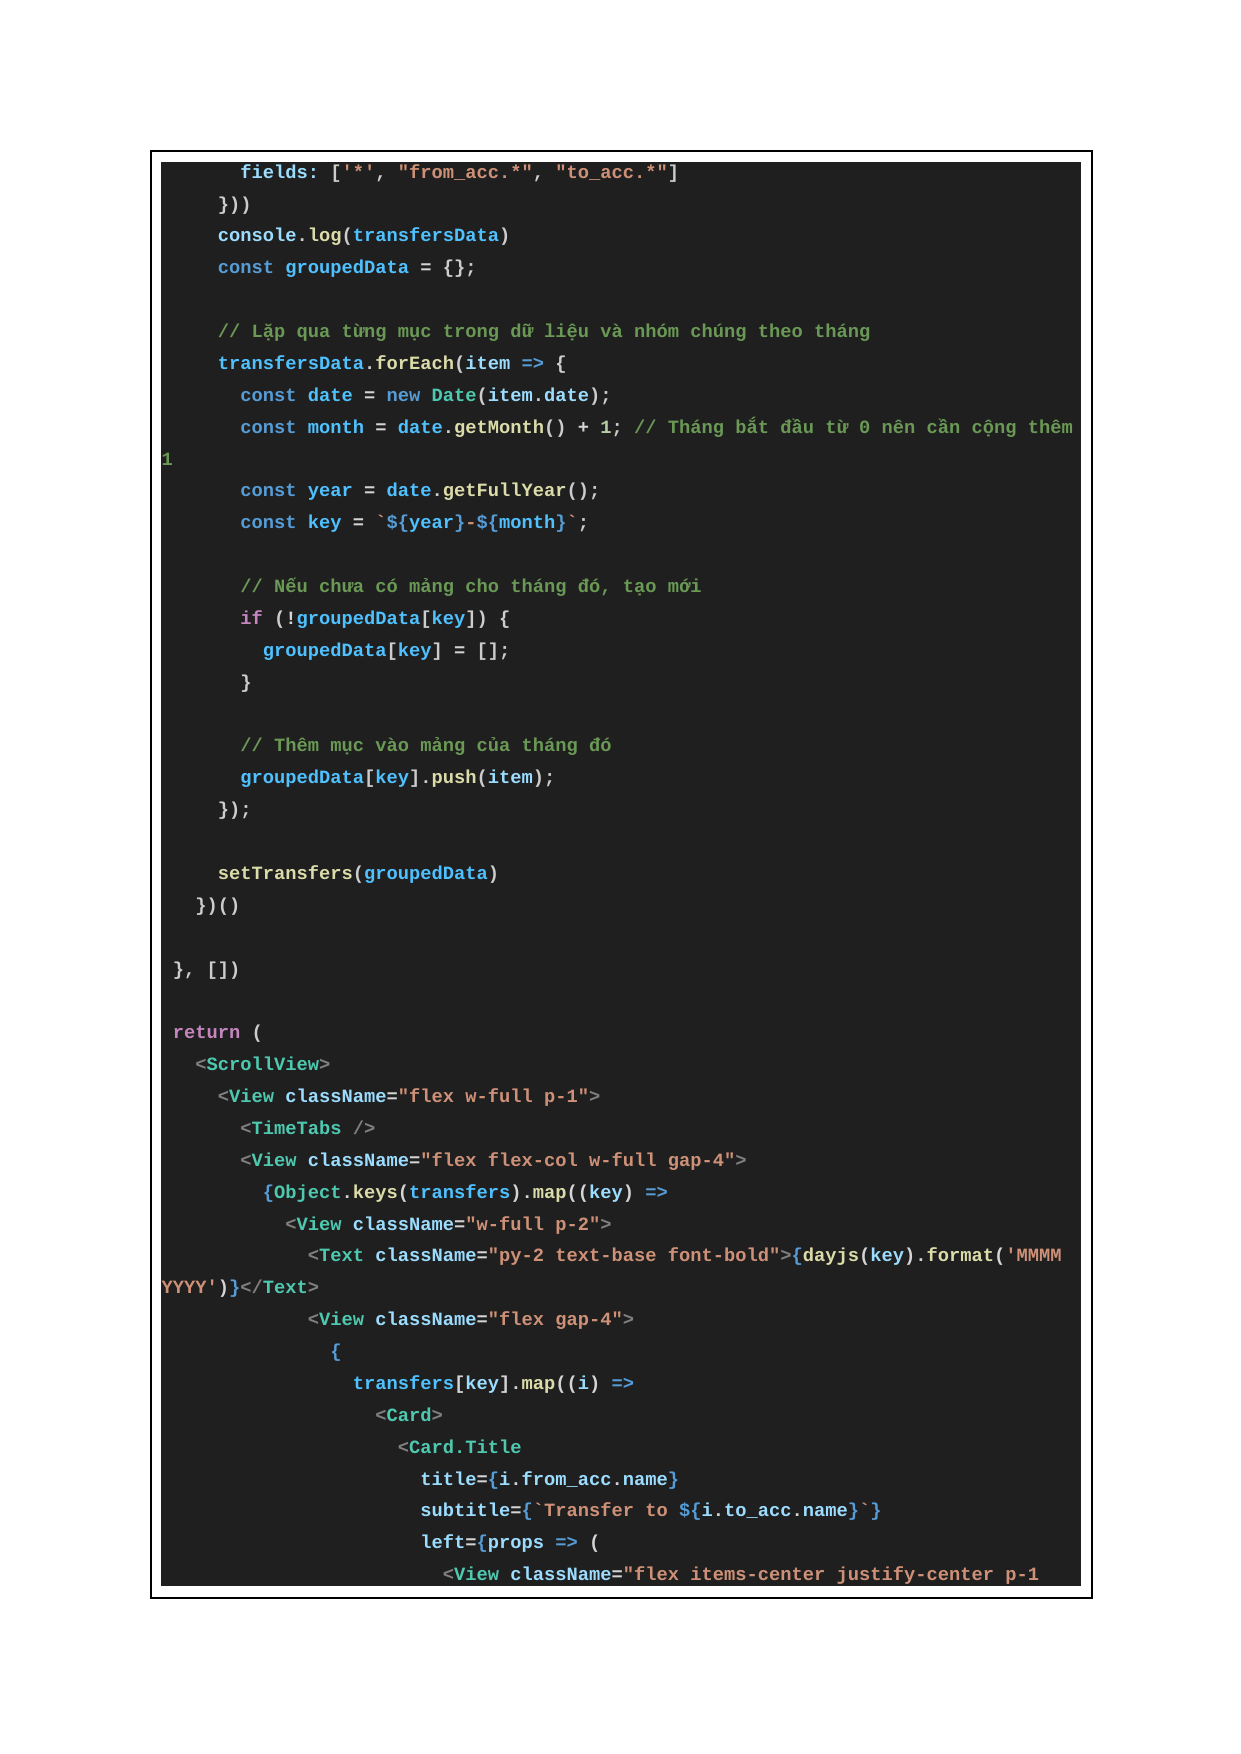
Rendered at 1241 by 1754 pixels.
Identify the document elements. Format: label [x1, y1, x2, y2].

table_header [152, 152, 1091, 1597]
